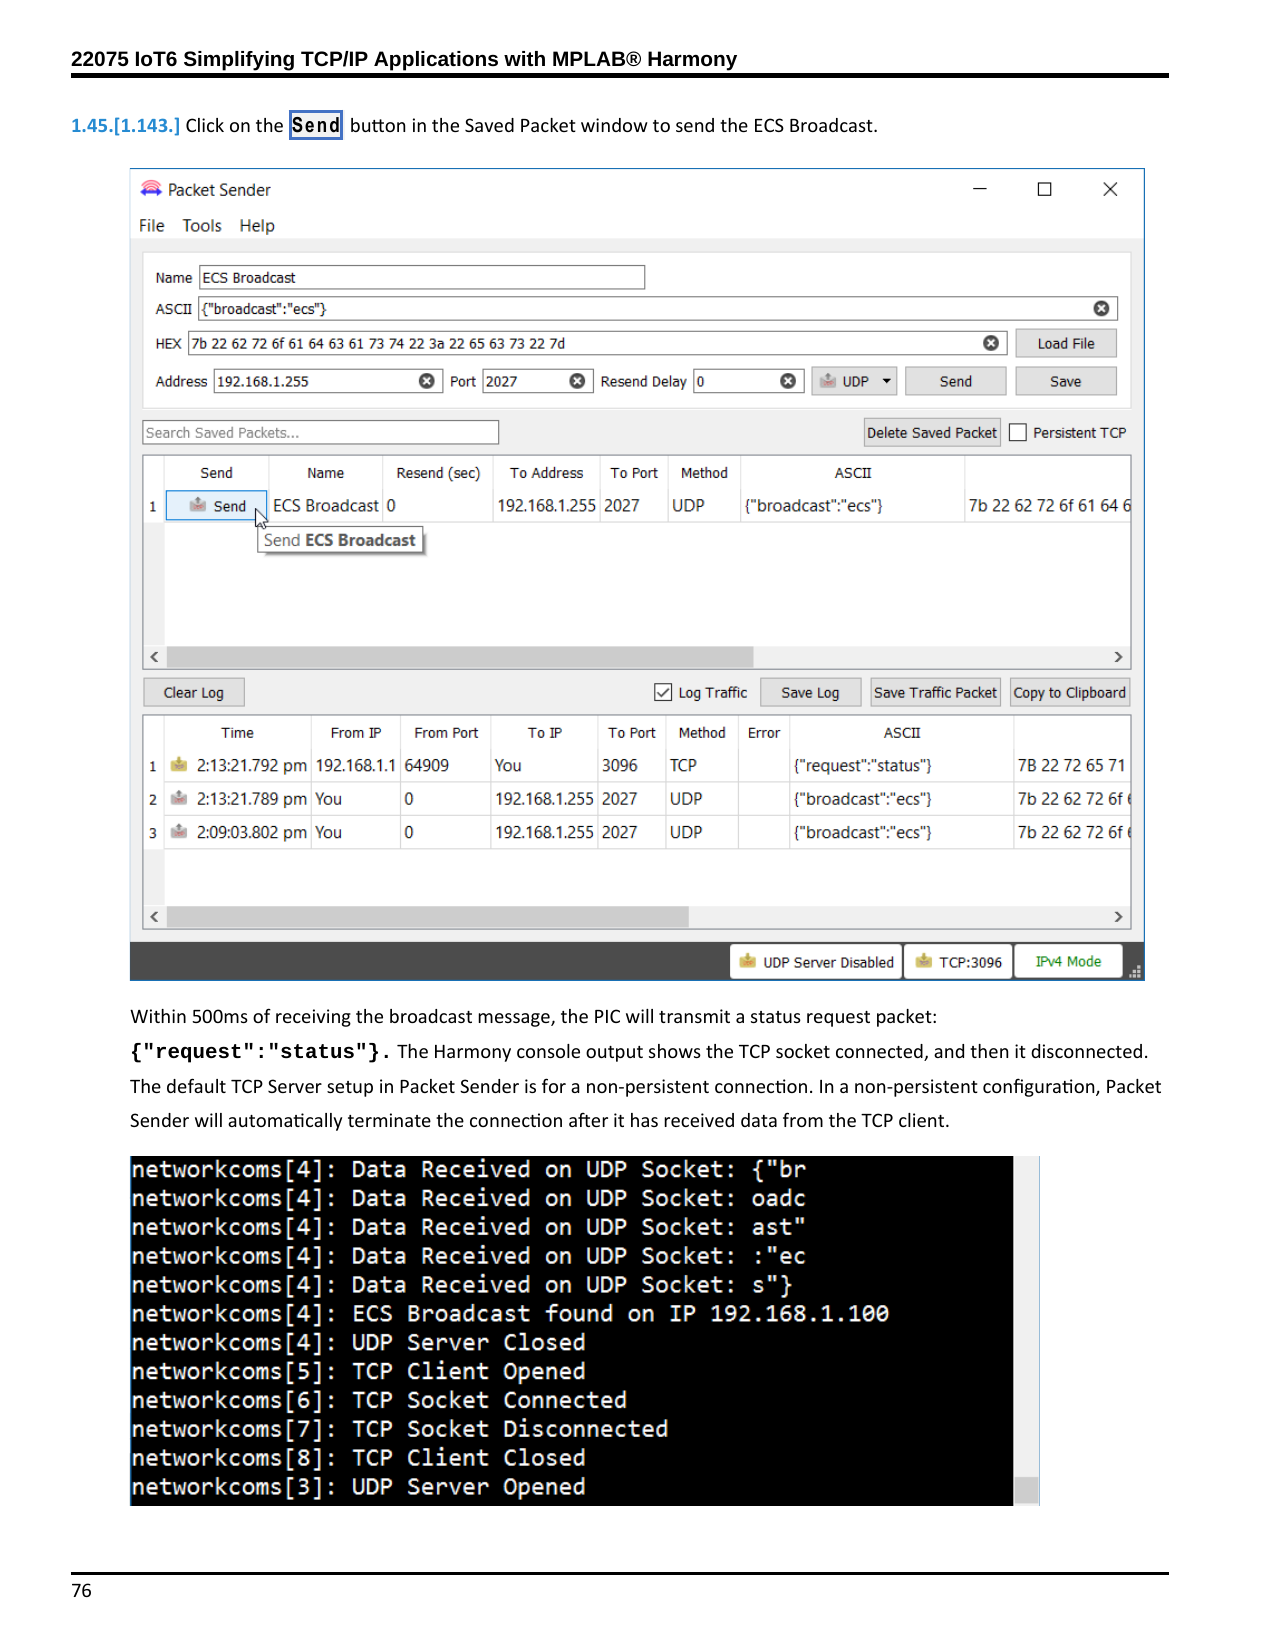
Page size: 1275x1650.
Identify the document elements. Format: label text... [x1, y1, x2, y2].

picture [129, 168, 1145, 981]
list Click on the Send button in the Saved Packet window to send the ECS Broadcast. [71, 109, 342, 140]
table_header [130, 1142, 1169, 1528]
picture [129, 1156, 1040, 1506]
table_header [130, 153, 1162, 1003]
list Click on the Send button in the Saved Packet window to send the ECS Broadcast. [343, 109, 1169, 140]
text Within 500ms of receiving the broadcast message, the PIC will transmit a status request packet: {"request":"status"}. The Harmony console output shows the TCP socket connected, and then it disconnected. The default TCP Server setup in Packet Sender is for a non-persistent connection. In a non-persistent configuration, Packet Sender will automatically terminate the connection after it has received data from the TCP client. [130, 1003, 1169, 1133]
